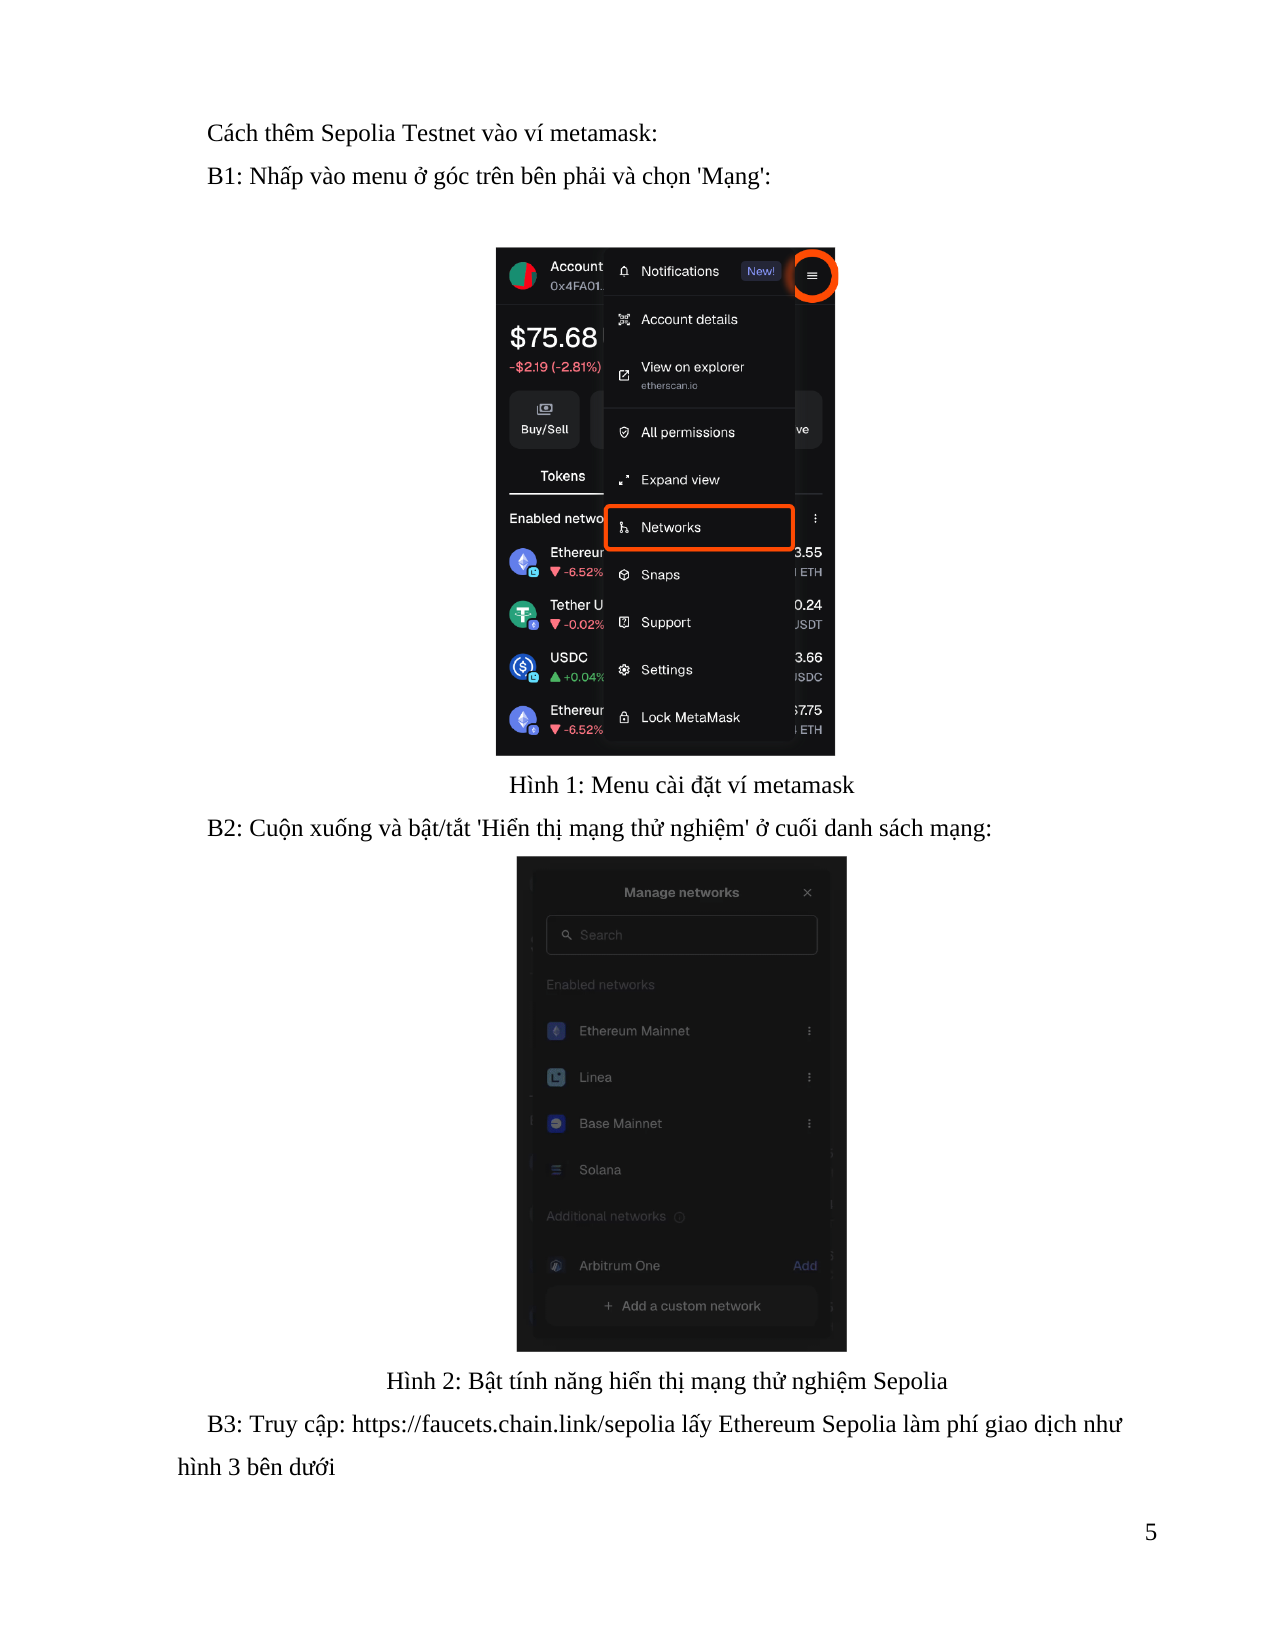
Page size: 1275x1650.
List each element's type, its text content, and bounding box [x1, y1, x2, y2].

text B2: Cuộn xuống và bật/tắt 'Hiển thị mạng thử nghiệm' ở cuối danh sách mạng: [177, 813, 1157, 842]
text B1: Nhấp vào menu ở góc trên bên phải và chọn 'Mạng': [177, 161, 1157, 190]
picture [495, 247, 839, 756]
text B3: Truy cập: https://faucets.chain.link/sepolia lấy Ethereum Sepolia làm phí giao dịch như hình 3 bên dưới [177, 1409, 1157, 1481]
picture [516, 856, 847, 1352]
text Cách thêm Sepolia Testnet vào ví metamask: [177, 118, 1157, 147]
text Hình 1: Menu cài đặt ví metamask [177, 770, 1157, 799]
